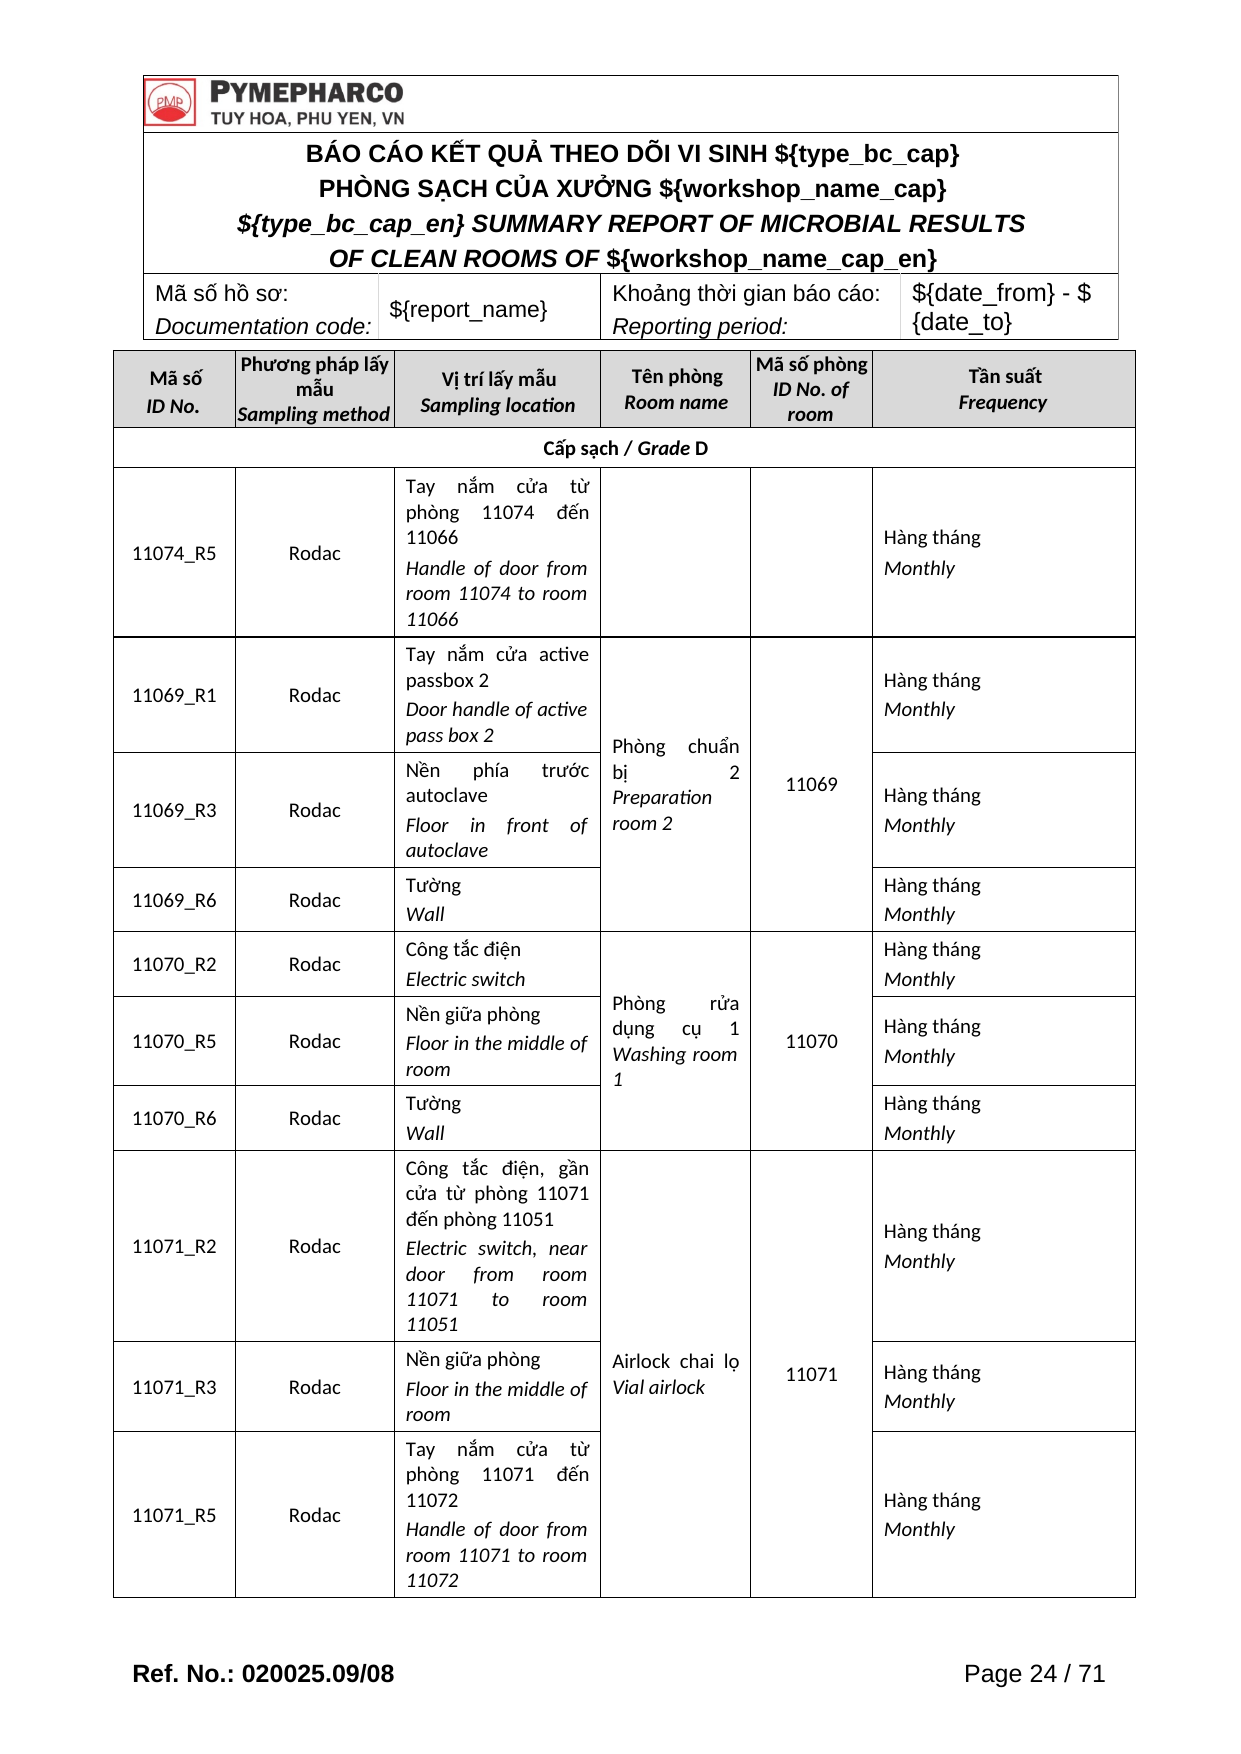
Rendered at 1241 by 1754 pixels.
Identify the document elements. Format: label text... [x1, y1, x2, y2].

table_cell 11071_R5 [114, 1432, 235, 1597]
table_cell 11069 [751, 638, 872, 931]
table_cell Công tắc điện, gần cửa từ phòng 11071 đến phòng 11051 Electric switch, near door from room 11071 to room 11051 [395, 1151, 600, 1341]
table_cell 11071_R2 [114, 1151, 235, 1341]
table_cell Rodac [236, 638, 394, 752]
table_cell Hàng tháng Monthly [873, 1342, 1135, 1431]
table_header Tần suất Frequency [873, 351, 1135, 427]
table_cell Nền giữa phòng Floor in the middle of room [395, 997, 600, 1085]
table_cell Hàng tháng Monthly [873, 468, 1135, 636]
table_cell Rodac [236, 1432, 394, 1597]
table_cell Tay nắm cửa từ phòng 11071 đến 11072 Handle of door from room 11071 to room 11072 [395, 1432, 600, 1597]
table_cell Rodac [236, 1342, 394, 1431]
table_header Mã số ID No. [114, 351, 235, 427]
table_cell Rodac [236, 997, 394, 1085]
table_cell Tường Wall [395, 1086, 600, 1150]
table_cell 11069_R3 [114, 753, 235, 867]
table_header Phương pháp lấy mẫu Sampling method [236, 351, 394, 427]
table_cell Hàng tháng Monthly [873, 997, 1135, 1085]
table_cell Rodac [236, 753, 394, 867]
table_cell Hàng tháng Monthly [873, 1432, 1135, 1597]
table_cell Airlock chai lọ Vial airlock [601, 1151, 750, 1597]
table_cell Tường Wall [395, 868, 600, 931]
table_cell 11070_R5 [114, 997, 235, 1085]
table_cell Phòng chuẩn bị 2 Preparation room 2 [601, 638, 750, 931]
table_cell Phòng rửa dụng cụ 1 Washing room 1 [601, 932, 750, 1150]
table_cell Rodac [236, 1151, 394, 1341]
table_header Vị trí lấy mẫu Sampling location [395, 351, 600, 427]
table_cell Hàng tháng Monthly [873, 868, 1135, 931]
table_cell Hàng tháng Monthly [873, 932, 1135, 996]
table_header Mã số phòng ID No. of room [751, 351, 872, 427]
table_cell Nền phía trước autoclave Floor in front of autoclave [395, 753, 600, 867]
table_cell Hàng tháng Monthly [873, 638, 1135, 752]
table_cell 11070_R2 [114, 932, 235, 996]
table_cell Nền giữa phòng Floor in the middle of room [395, 1342, 600, 1431]
table_cell Hàng tháng Monthly [873, 753, 1135, 867]
table_header Tên phòng Room name [601, 351, 750, 427]
table_cell Cấp sạch / Grade D [114, 428, 1135, 467]
table_cell 11074_R5 [114, 468, 235, 636]
table_cell 11071 [751, 1151, 872, 1597]
table_cell Tay nắm cửa active passbox 2 Door handle of active pass box 2 [395, 638, 600, 752]
table_cell 11070 [751, 932, 872, 1150]
table_cell 11070_R6 [114, 1086, 235, 1150]
table_cell Rodac [236, 1086, 394, 1150]
table_cell Rodac [236, 868, 394, 931]
table_cell Rodac [236, 932, 394, 996]
table_cell Hàng tháng Monthly [873, 1086, 1135, 1150]
table_cell Tay nắm cửa từ phòng 11074 đến 11066 Handle of door from room 11074 to room 11066 [395, 468, 600, 636]
table_cell 11069_R1 [114, 638, 235, 752]
table_cell Hàng tháng Monthly [873, 1151, 1135, 1341]
table_cell Rodac [236, 468, 394, 636]
table_cell 11071_R3 [114, 1342, 235, 1431]
picture [144, 78, 404, 127]
table_cell 11069_R6 [114, 868, 235, 931]
table_cell Công tắc điện Electric switch [395, 932, 600, 996]
